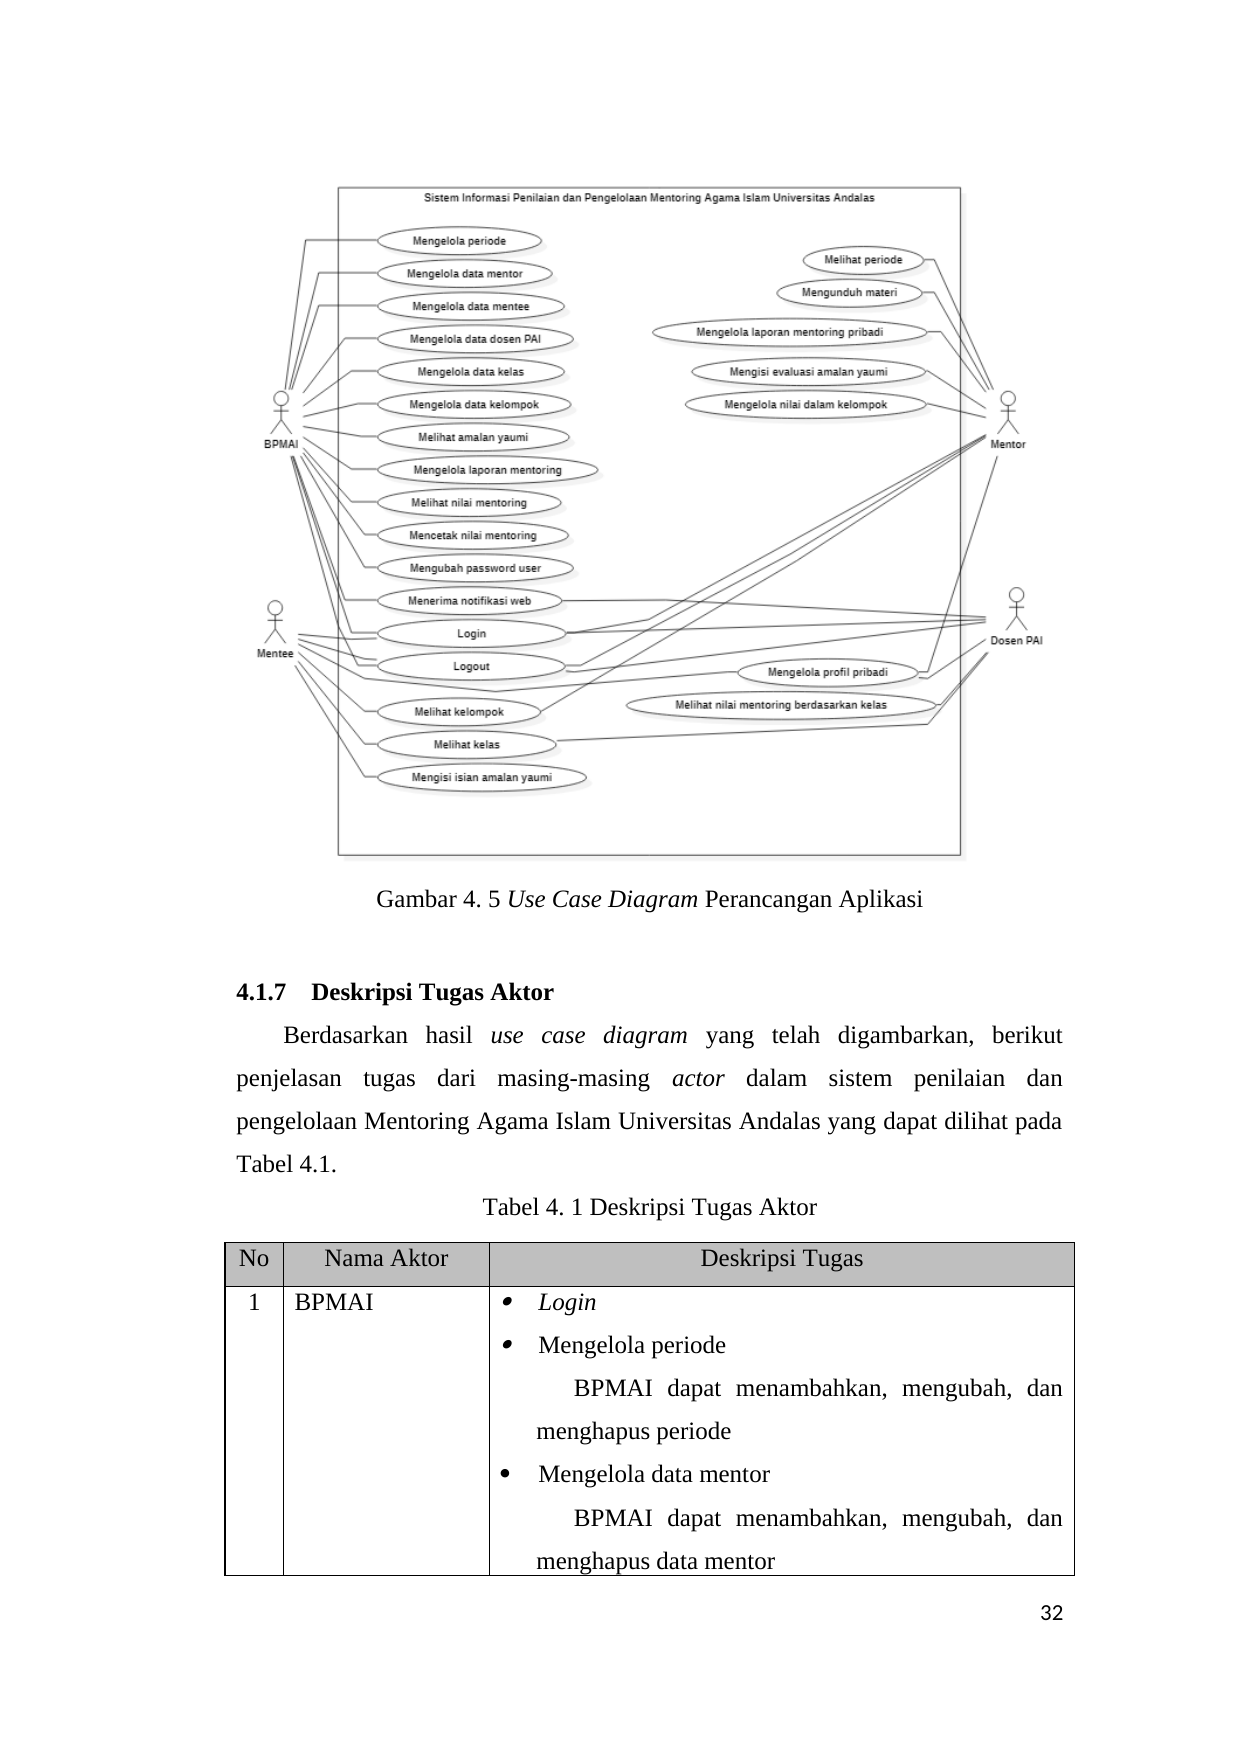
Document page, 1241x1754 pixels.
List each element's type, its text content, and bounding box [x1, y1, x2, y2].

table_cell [490, 1287, 1074, 1574]
table_header Nama Aktor [284, 1243, 489, 1286]
table_cell BPMAI [284, 1287, 489, 1574]
picture [236, 177, 1064, 870]
text Berdasarkan hasil use case diagram yang telah digambarkan, berikut penjelasan tugas dari masing-masing actor dalam sistem penilaian dan pengelolaan Mentoring Agama Islam Universitas Andalas yang dapat dilihat pada Tabel 4.1. [236, 1020, 1063, 1178]
subtitle Deskripsi Tugas Aktor [236, 977, 1063, 1006]
table_header Deskripsi Tugas [490, 1243, 1074, 1286]
table_cell 1 [226, 1287, 283, 1574]
table_header No [226, 1243, 283, 1286]
